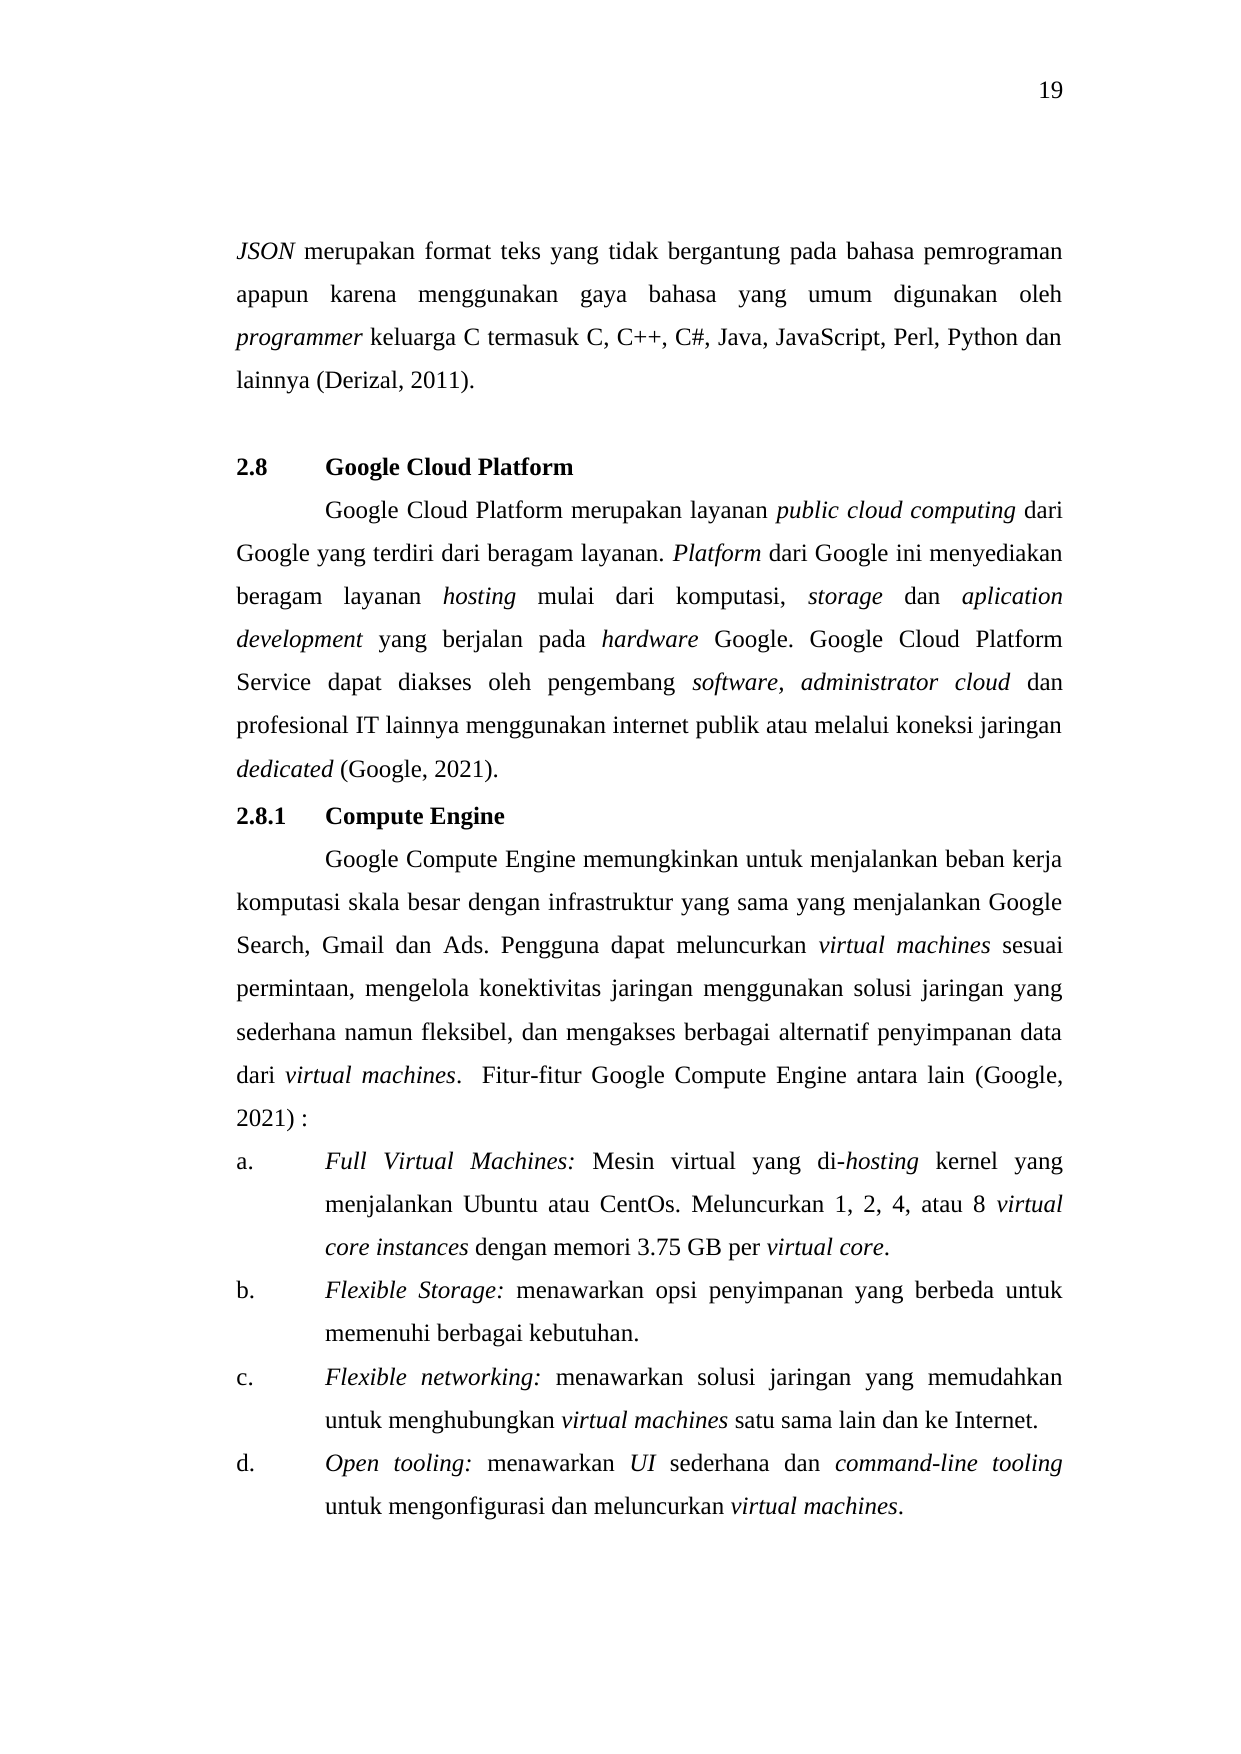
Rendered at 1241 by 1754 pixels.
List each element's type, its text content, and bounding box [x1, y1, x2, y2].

list Open tooling: menawarkan UI sederhana dan command-line tooling untuk mengonfigurasi dan meluncurkan virtual machines. [236, 1448, 1063, 1520]
list Flexible Storage: menawarkan opsi penyimpanan yang berbeda untuk memenuhi berbagai kebutuhan. [236, 1275, 1063, 1347]
text Google Cloud Platform merupakan layanan public cloud computing dari Google yang terdiri dari beragam layanan. Platform dari Google ini menyediakan beragam layanan hosting mulai dari komputasi, storage dan aplication development yang berjalan pada hardware Google. Google Cloud Platform Service dapat diakses oleh pengembang software, administrator cloud dan profesional IT lainnya menggunakan internet publik atau melalui koneksi jaringan dedicated . [236, 495, 1063, 782]
subtitle Compute Engine [236, 801, 1063, 830]
list Flexible networking: menawarkan solusi jaringan yang memudahkan untuk menghubungkan virtual machines satu sama lain dan ke Internet. [236, 1362, 1063, 1433]
text Google Compute Engine memungkinkan untuk menjalankan beban kerja komputasi skala besar dengan infrastruktur yang sama yang menjalankan Google Search, Gmail dan Ads. Pengguna dapat meluncurkan virtual machines sesuai permintaan, mengelola konektivitas jaringan menggunakan solusi jaringan yang sederhana namun fleksibel, dan mengakses berbagai alternatif penyimpanan data dari virtual machines. Fitur-fitur Google Compute Engine antara lain : [236, 844, 1063, 1132]
subtitle Google Cloud Platform [236, 452, 1063, 481]
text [236, 236, 1063, 394]
list Full Virtual Machines: Mesin virtual yang di-hosting kernel yang menjalankan Ubuntu atau CentOs. Meluncurkan 1, 2, 4, atau 8 virtual core instances dengan memori 3.75 GB per virtual core. [236, 1146, 1063, 1261]
